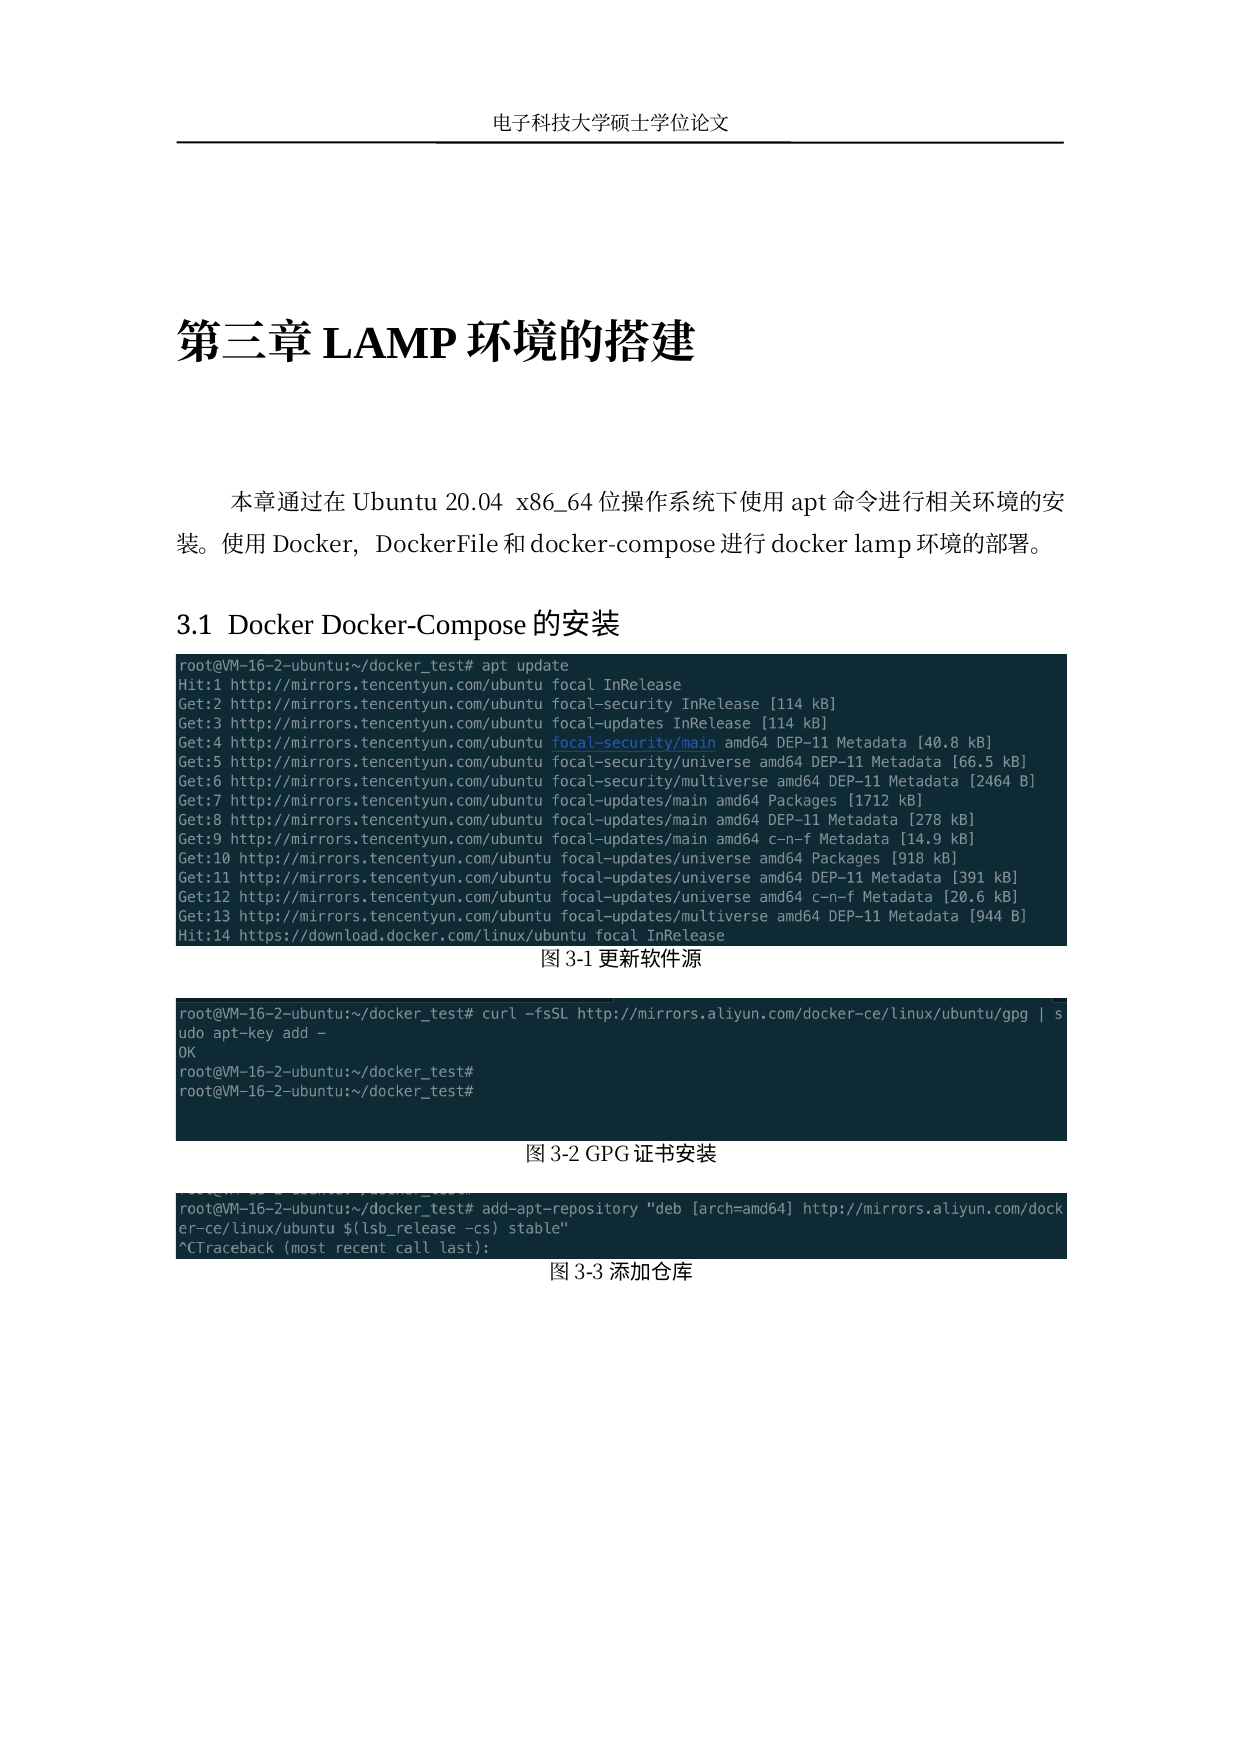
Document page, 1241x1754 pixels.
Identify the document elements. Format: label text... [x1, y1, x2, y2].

text 图3-1 更新软件源 [176, 946, 1066, 972]
picture [175, 654, 1067, 946]
text 图3-2 GPG证书安装 [176, 1141, 1066, 1167]
picture [175, 1193, 1067, 1259]
subtitle 第三章LAMP环境的搭建 [176, 316, 1066, 369]
text 本章通过在Ubuntu 20.04 x86_64位操作系统下使用apt命令进行相关环境的安装。使用Docker，DockerFile和docker-compose进行docker lamp环境的部署。 [176, 477, 1066, 561]
subtitle Docker Docker-Compose的安装 [176, 609, 1066, 641]
text 图3-3 添加仓库 [176, 1259, 1066, 1285]
picture [175, 998, 1067, 1141]
